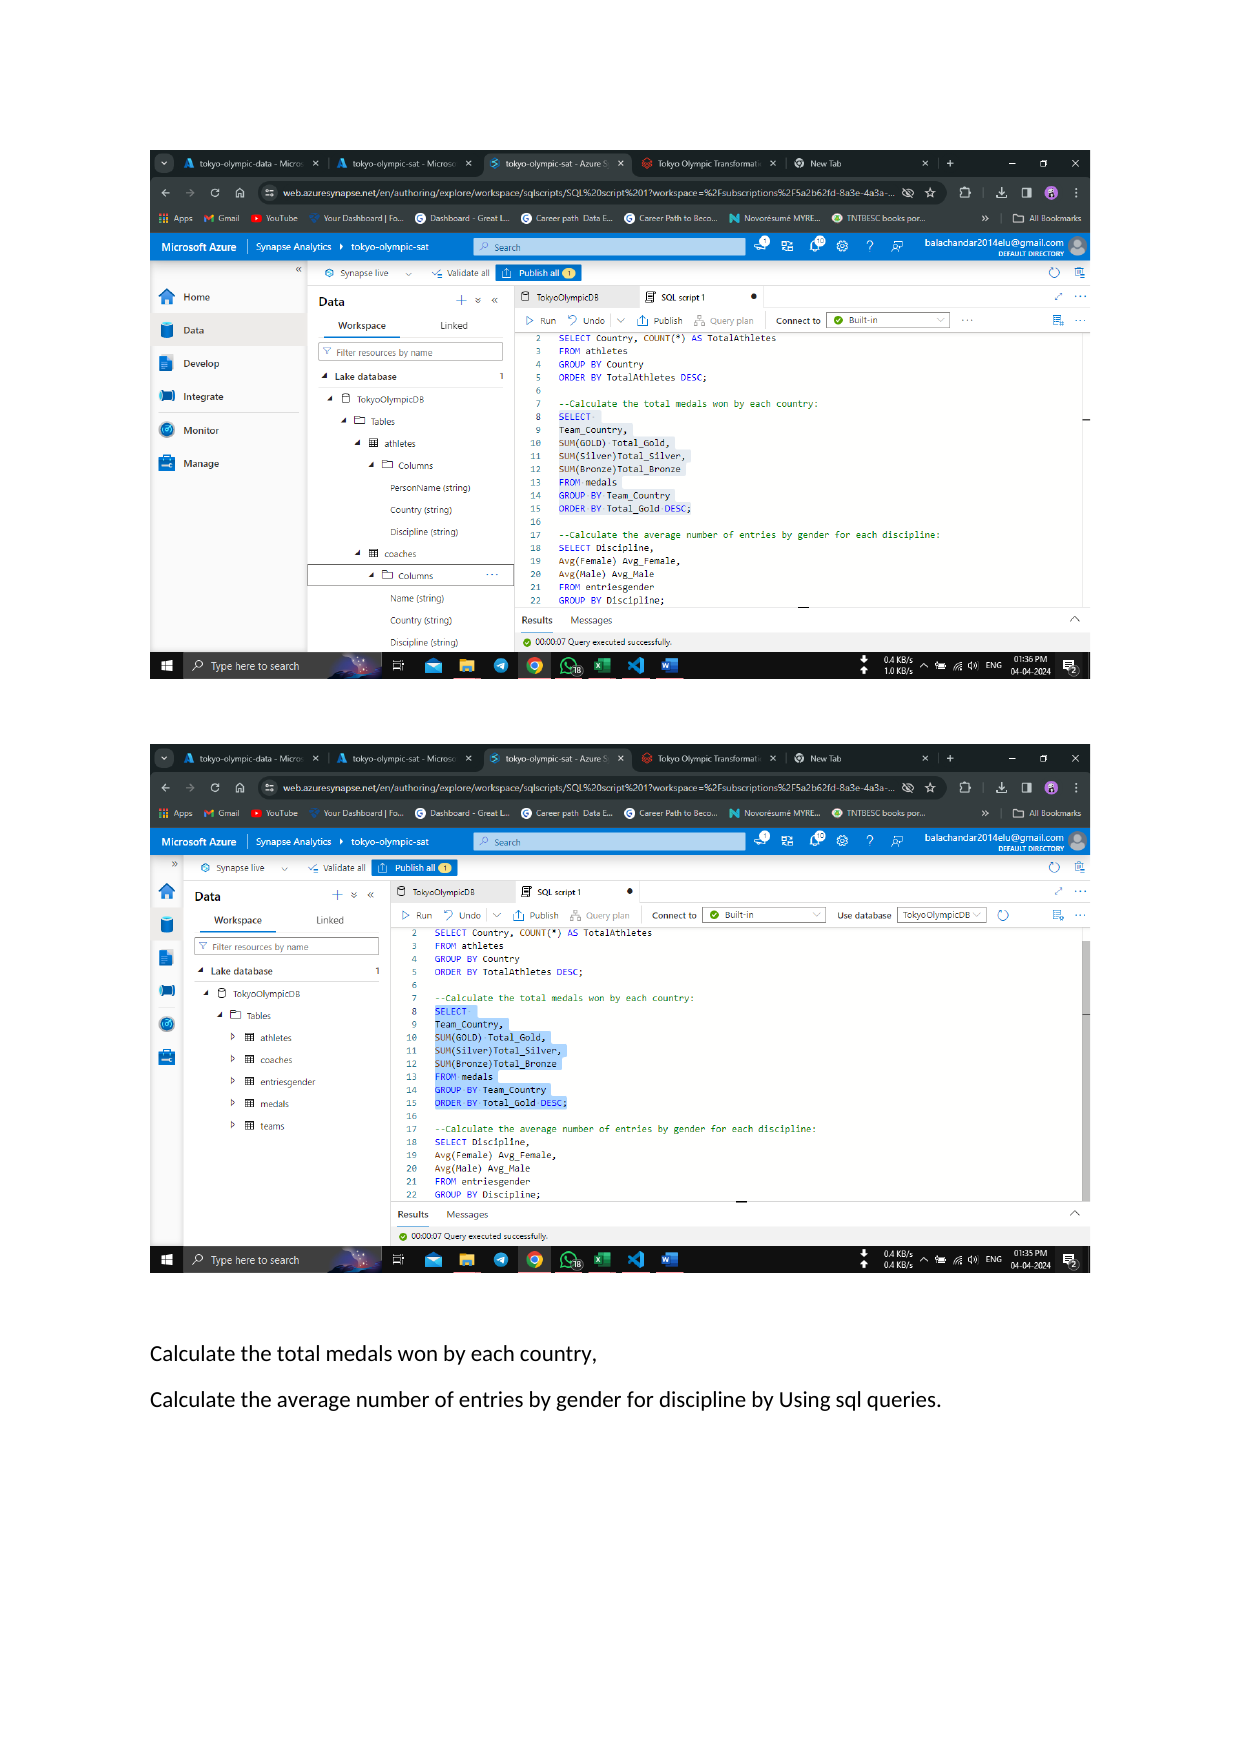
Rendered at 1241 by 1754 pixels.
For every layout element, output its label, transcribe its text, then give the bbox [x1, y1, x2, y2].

text Calculate the average number of entries by gender for discipline by Using sql queries. [150, 1386, 1090, 1414]
picture [150, 744, 1091, 1273]
picture [150, 150, 1091, 679]
text Calculate the total medals won by each country, [150, 1339, 1090, 1367]
